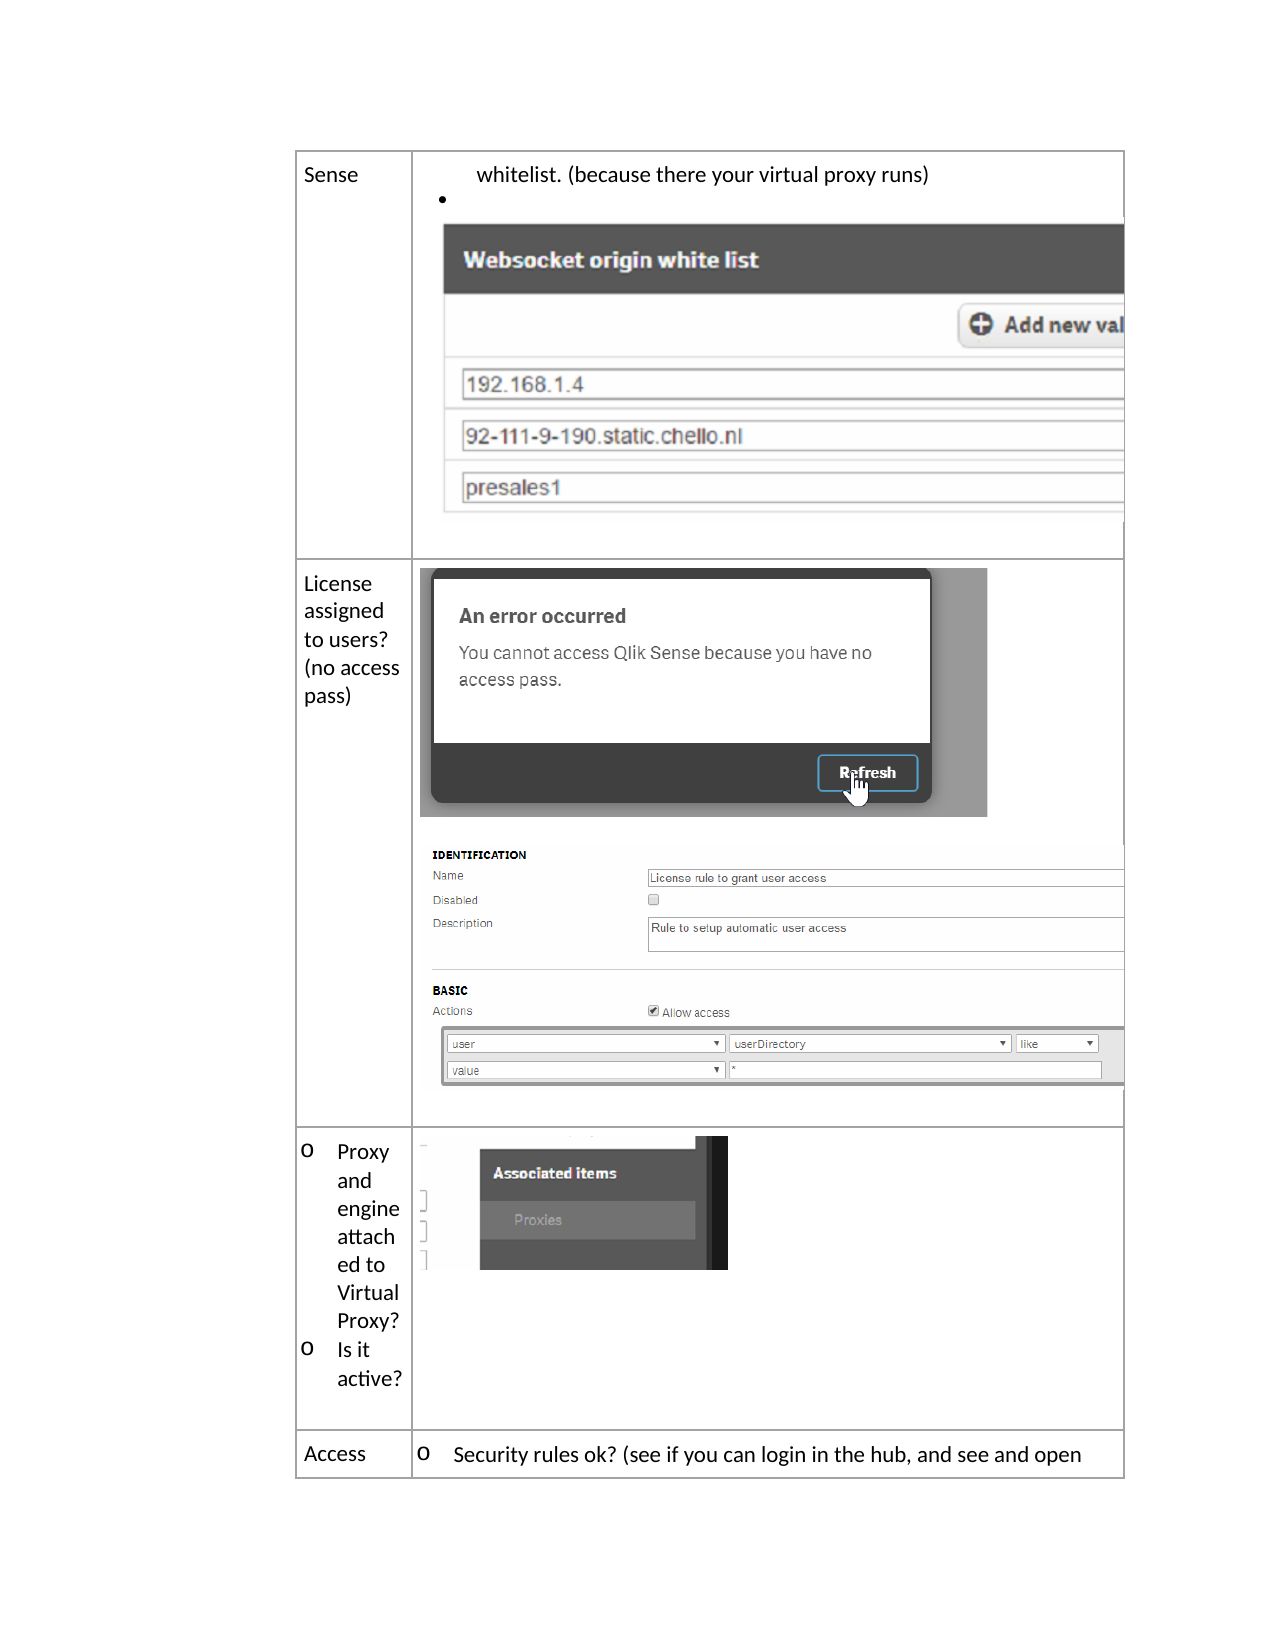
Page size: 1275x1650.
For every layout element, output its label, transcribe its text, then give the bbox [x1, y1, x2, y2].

picture [438, 217, 1124, 522]
table_cell [413, 1128, 1123, 1428]
picture [420, 568, 988, 817]
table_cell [297, 152, 411, 558]
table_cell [413, 152, 1123, 558]
table_cell [413, 560, 1123, 1126]
table_cell License assigned to users? (no access pass) [297, 560, 411, 1126]
table_cell Proxy and engine attached to Virtual Proxy? Is it active? [297, 1128, 411, 1428]
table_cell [413, 1431, 1123, 1477]
picture [420, 1136, 728, 1270]
table_cell Access issues [297, 1431, 411, 1477]
picture [420, 845, 1124, 1090]
